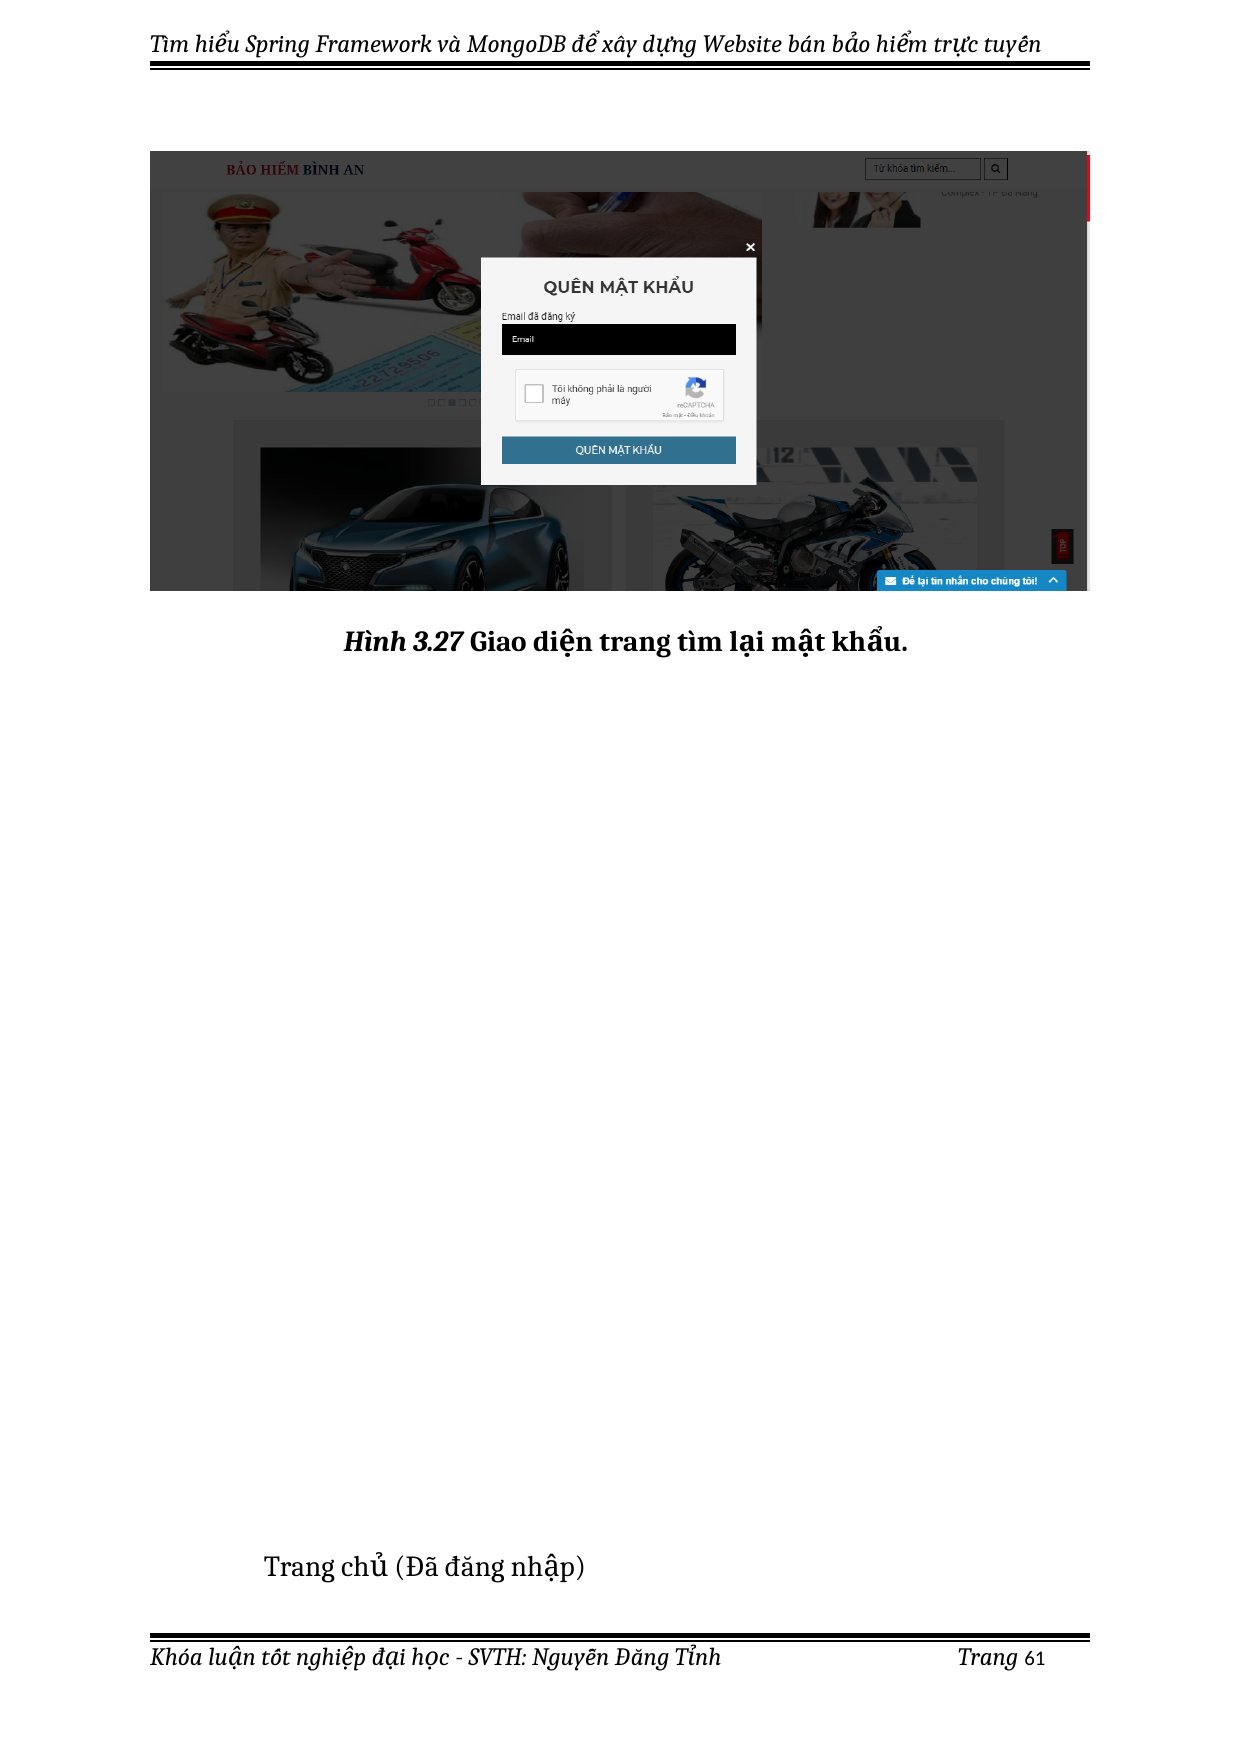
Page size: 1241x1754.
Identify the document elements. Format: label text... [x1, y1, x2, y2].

text Trang chủ (Đã đăng nhập) [189, 1550, 1090, 1583]
picture [150, 151, 1091, 591]
text Hình 3.27 Giao diện trang tìm lại mật khẩu. [150, 625, 1090, 658]
